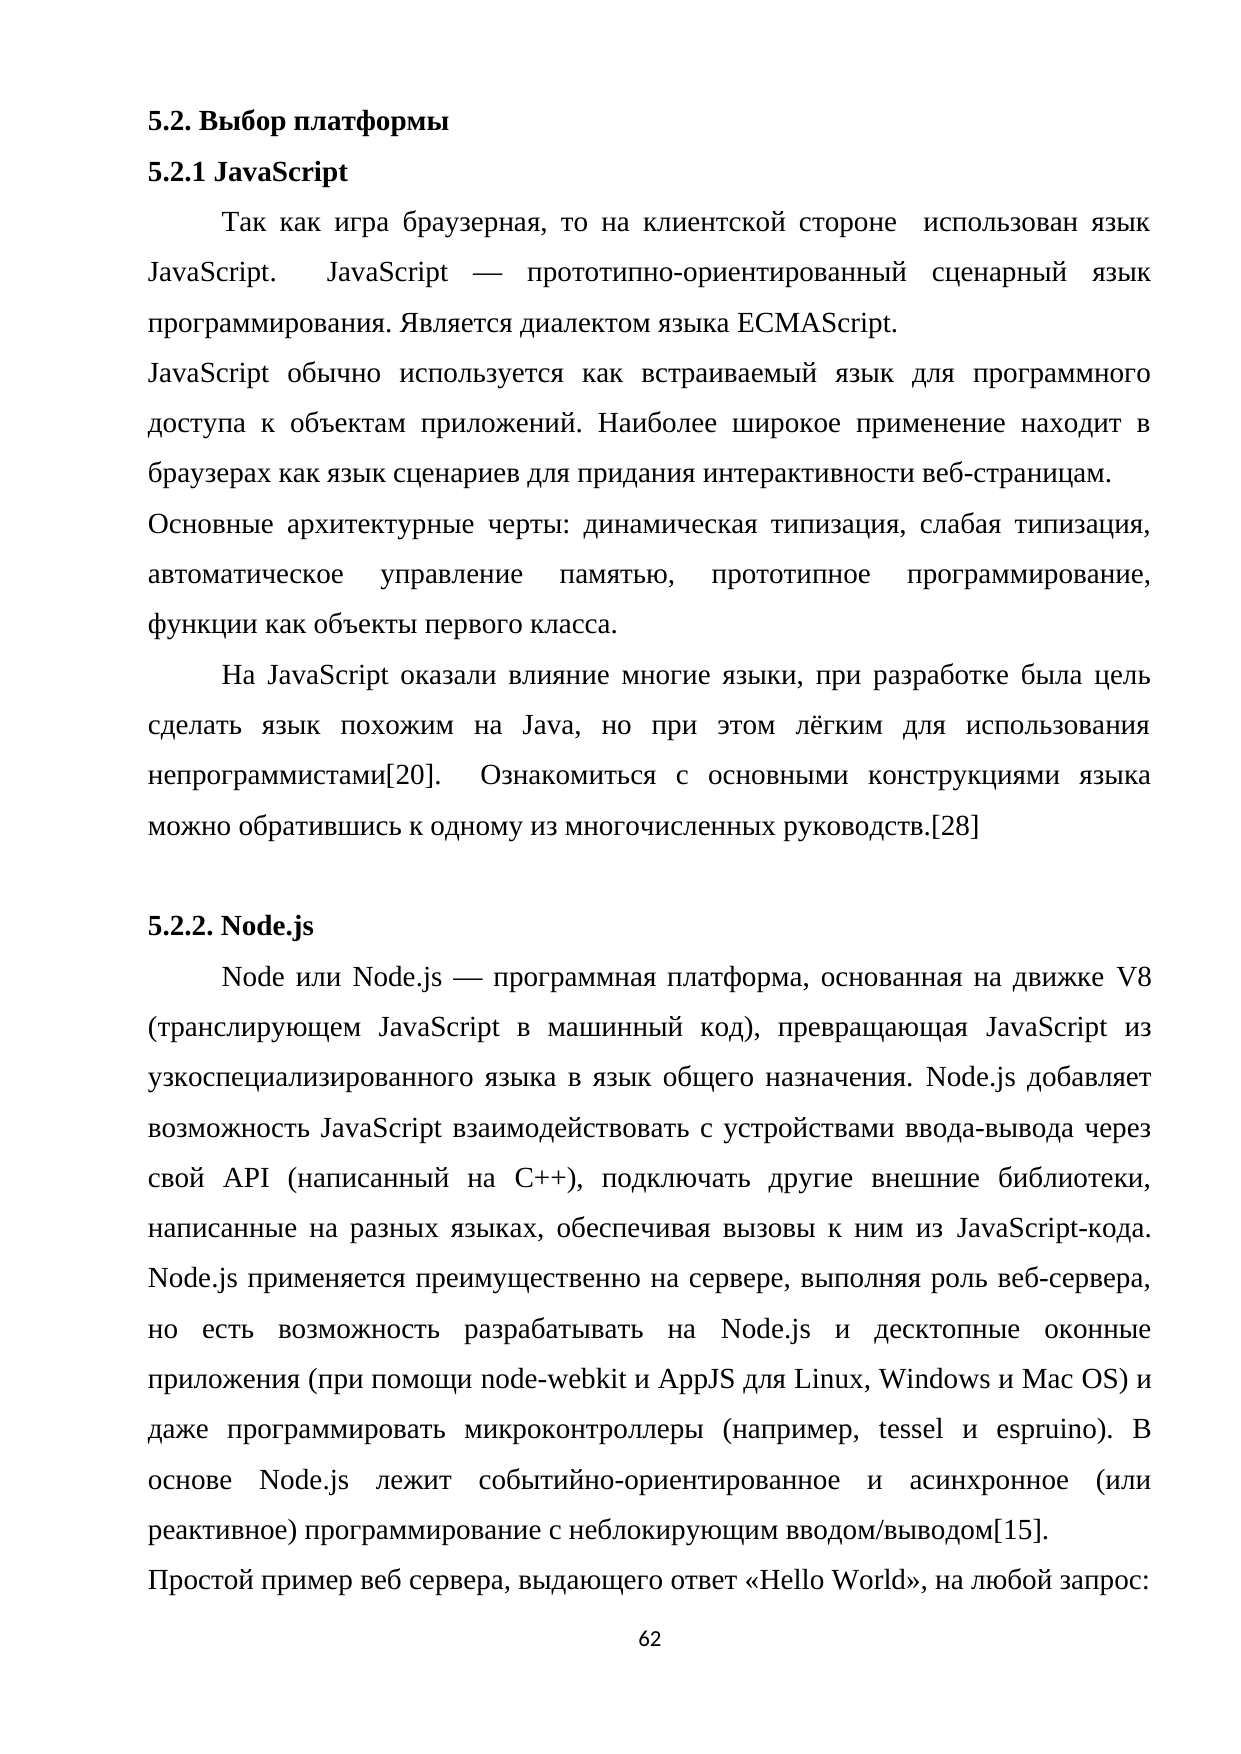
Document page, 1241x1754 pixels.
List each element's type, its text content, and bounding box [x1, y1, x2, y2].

text Основные архитектурные черты: динамическая типизация, слабая типизация, автоматическое управление памятью, прототипное программирование, функции как объекты первого класса. [148, 506, 1152, 640]
text Простой пример веб сервера, выдающего ответ «Hello World», на любой запрос: [148, 1562, 1152, 1596]
text 5.2. Выбор платформы [148, 103, 1152, 137]
text 5.2.2. Node.js [148, 908, 1152, 942]
text JavaScript обычно используется как встраиваемый язык для программного доступа к объектам приложений. Наиболее широкое применение находит в браузерах как язык сценариев для придания интерактивности веб-страницам. [148, 355, 1152, 489]
text Node или Node.js — программная платформа, основанная на движке V8 (транслирующем JavaScript в машинный код), превращающая JavaScript из узкоспециализированного языка в язык общего назначения. Node.js добавляет возможность JavaScript взаимодействовать с устройствами ввода-вывода через свой API (написанный на C++), подключать другие внешние библиотеки, написанные на разных языках, обеспечивая вызовы к ним из JavaScript-кода. Node.js применяется преимущественно на сервере, выполняя роль веб-сервера, но есть возможность разрабатывать на Node.js и десктопные оконные приложения (при помощи node-webkit и AppJS для Linux, Windows и Mac OS) и даже программировать микроконтроллеры (например, tessel и espruino). В основе Node.js лежит событийно-ориентированное и асинхронное (или реактивное) программирование с неблокирующим вводом/выводом[15]. [148, 959, 1152, 1546]
text Так как игра браузерная, то на клиентской стороне использован язык JavaScript. JavaScript — прототипно-ориентированный сценарный язык программирования. Является диалектом языка ECMAScript. [148, 204, 1152, 338]
text 5.2.1 JavaScript [148, 154, 1152, 187]
text На JavaScript оказали влияние многие языки, при разработке была цель сделать язык похожим на Java, но при этом лёгким для использования непрограммистами[20]. Ознакомиться с основными конструкциями языка можно обратившись к одному из многочисленных руководств.[28] [148, 657, 1152, 841]
